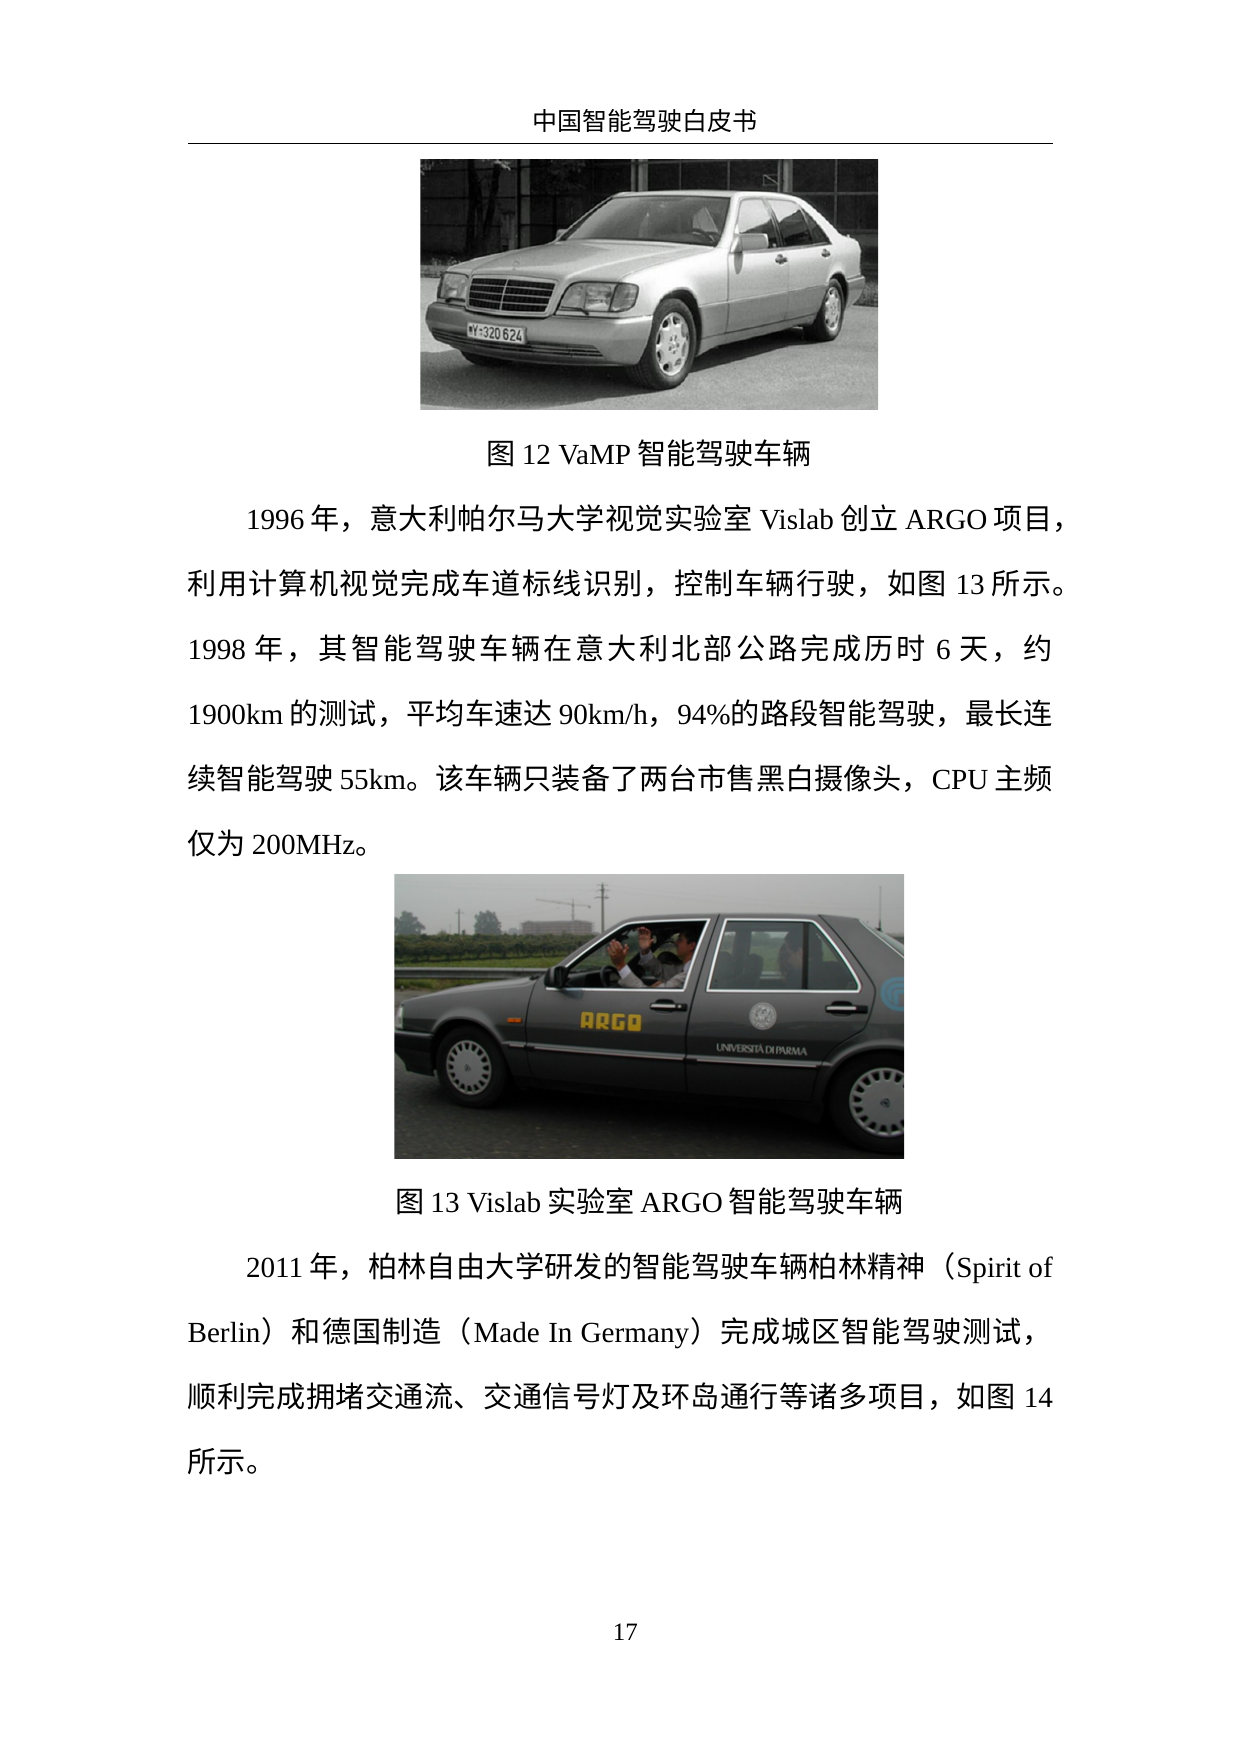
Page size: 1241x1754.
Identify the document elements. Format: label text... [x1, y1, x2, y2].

text 2011年，柏林自由大学研发的智能驾驶车辆柏林精神（Spirit of Berlin）和德国制造（Made In Germany）完成城区智能驾驶测试，顺利完成拥堵交通流、交通信号灯及环岛通行等诸多项目，如图14所示。 [187, 1232, 1053, 1492]
picture [394, 874, 905, 1159]
text 图12 VaMP智能驾驶车辆 [187, 419, 1053, 484]
text 1996年，意大利帕尔马大学视觉实验室Vislab创立ARGO项目，利用计算机视觉完成车道标线识别，控制车辆行驶，如图13所示。1998年，其智能驾驶车辆在意大利北部公路完成历时6天，约1900km的测试，平均车速达90km/h，94%的路段智能驾驶，最长连续智能驾驶55km。该车辆只装备了两台市售黑白摄像头，CPU主频仅为200MHz。 [187, 484, 1053, 874]
text 图13 Vislab实验室ARGO智能驾驶车辆 [187, 1167, 1053, 1232]
picture [420, 159, 879, 410]
